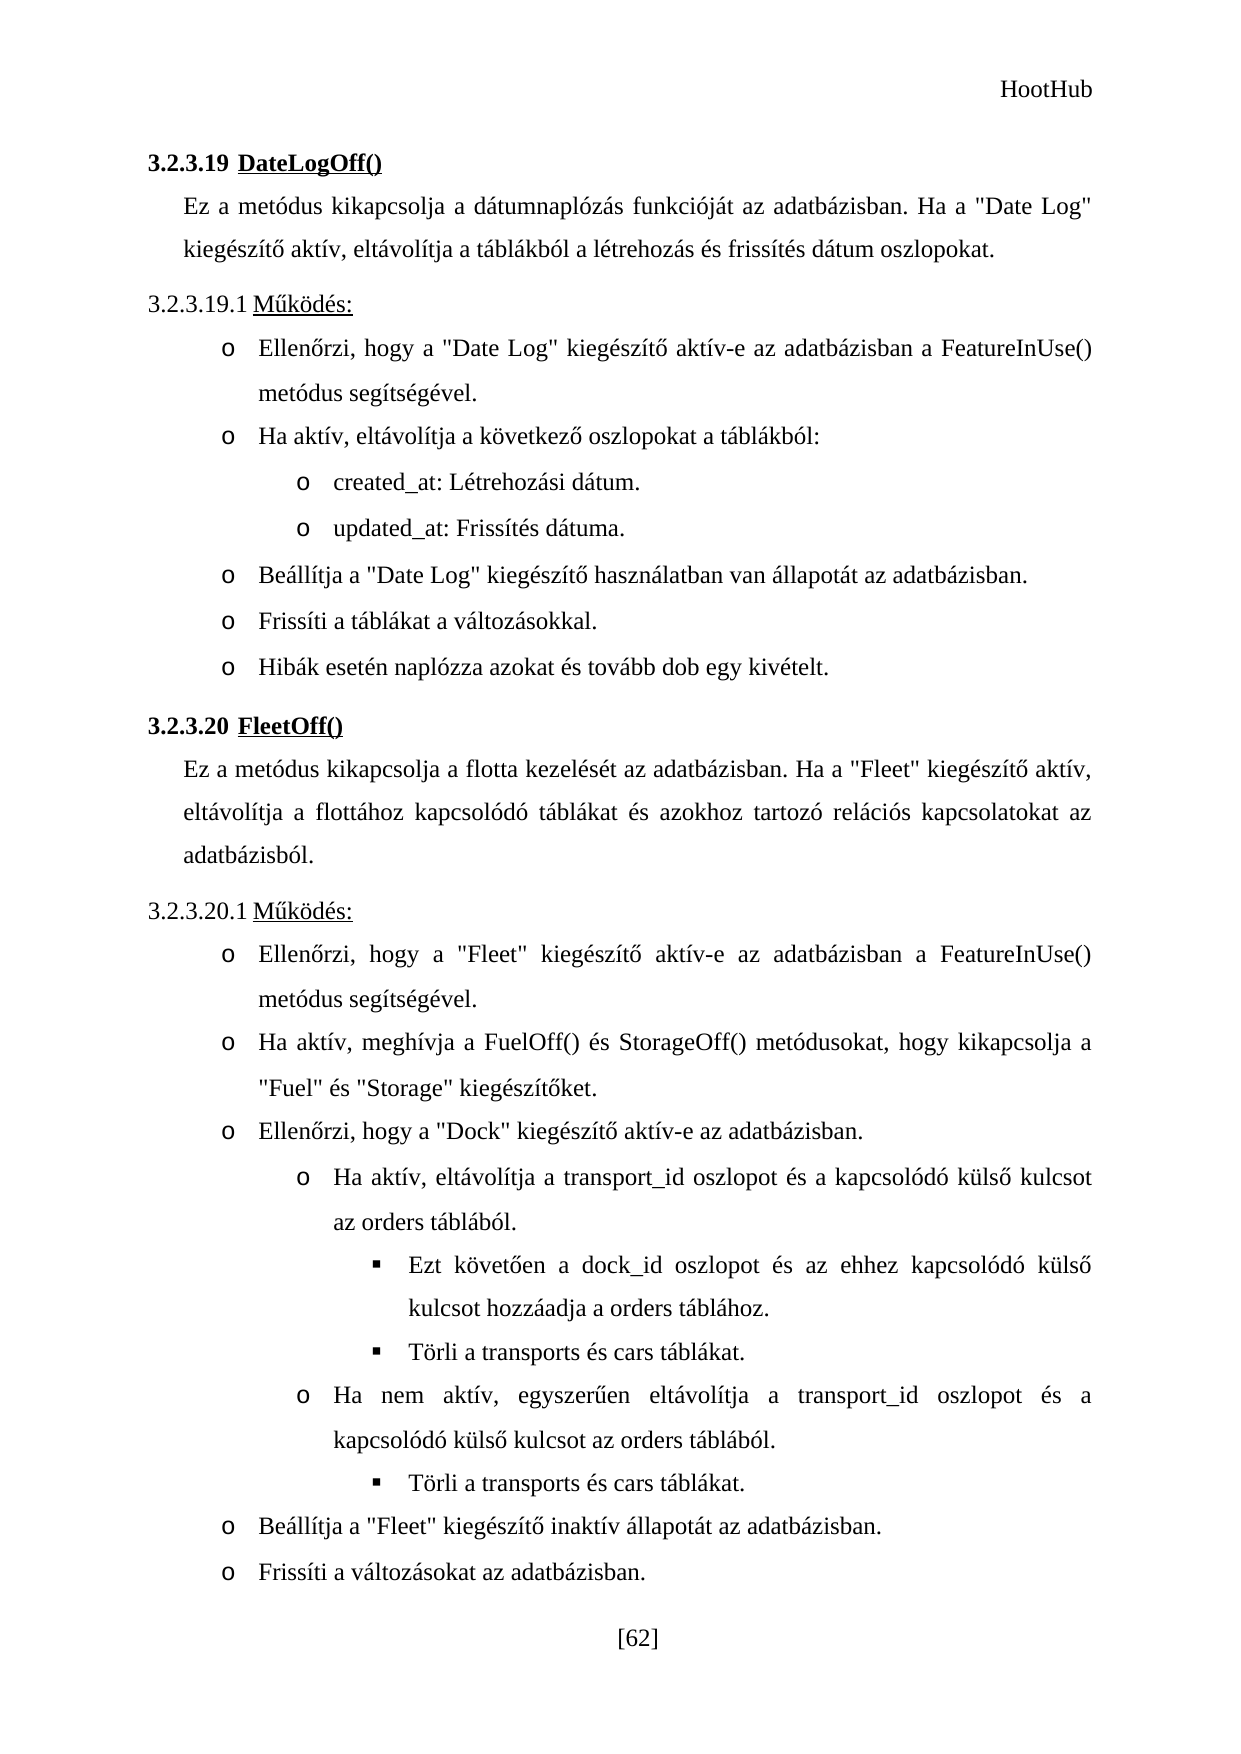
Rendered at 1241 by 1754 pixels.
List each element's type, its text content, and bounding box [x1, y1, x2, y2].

subtitle Működés: [148, 896, 1093, 925]
list Frissíti a változásokat az adatbázisban. [221, 1557, 1093, 1588]
subtitle Működés: [148, 289, 1093, 318]
subtitle DateLogOff() [148, 148, 1093, 176]
list Ezt követően a dock_id oszlopot és az ehhez kapcsolódó külső kulcsot hozzáadja a orders táblához. [371, 1250, 1093, 1322]
subtitle FleetOff() [148, 711, 1093, 740]
list Ha aktív, eltávolítja a transport_id oszlopot és a kapcsolódó külső kulcsot az orders táblából. [296, 1162, 1093, 1236]
list Ellenőrzi, hogy a "Dock" kiegészítő aktív-e az adatbázisban. [221, 1116, 1093, 1147]
list Ellenőrzi, hogy a "Fleet" kiegészítő aktív-e az adatbázisban a FeatureInUse() metódus segítségével. [221, 939, 1093, 1013]
list Törli a transports és cars táblákat. [371, 1468, 1093, 1497]
list Beállítja a "Fleet" kiegészítő inaktív állapotát az adatbázisban. [221, 1511, 1093, 1542]
list Beállítja a "Date Log" kiegészítő használatban van állapotát az adatbázisban. [221, 560, 1093, 591]
list created_at: Létrehozási dátum. [296, 467, 1093, 498]
list Hibák esetén naplózza azokat és tovább dob egy kivételt. [221, 652, 1093, 683]
text Ez a metódus kikapcsolja a dátumnaplózás funkcióját az adatbázisban. Ha a "Date Log" kiegészítő aktív, eltávolítja a táblákból a létrehozás és frissítés dátum oszlopokat. [183, 191, 1093, 263]
list Ha aktív, meghívja a FuelOff() és StorageOff() metódusokat, hogy kikapcsolja a "Fuel" és "Storage" kiegészítőket. [221, 1027, 1093, 1101]
text Ez a metódus kikapcsolja a flotta kezelését az adatbázisban. Ha a "Fleet" kiegészítő aktív, eltávolítja a flottához kapcsolódó táblákat és azokhoz tartozó relációs kapcsolatokat az adatbázisból. [183, 754, 1093, 869]
list updated_at: Frissítés dátuma. [296, 513, 1093, 544]
list Ellenőrzi, hogy a "Date Log" kiegészítő aktív-e az adatbázisban a FeatureInUse() metódus segítségével. [221, 333, 1093, 407]
list Frissíti a táblákat a változásokkal. [221, 606, 1093, 637]
list Törli a transports és cars táblákat. [371, 1337, 1093, 1365]
list Ha aktív, eltávolítja a következő oszlopokat a táblákból: [221, 421, 1093, 452]
list Ha nem aktív, egyszerűen eltávolítja a transport_id oszlopot és a kapcsolódó külső kulcsot az orders táblából. [296, 1380, 1093, 1454]
